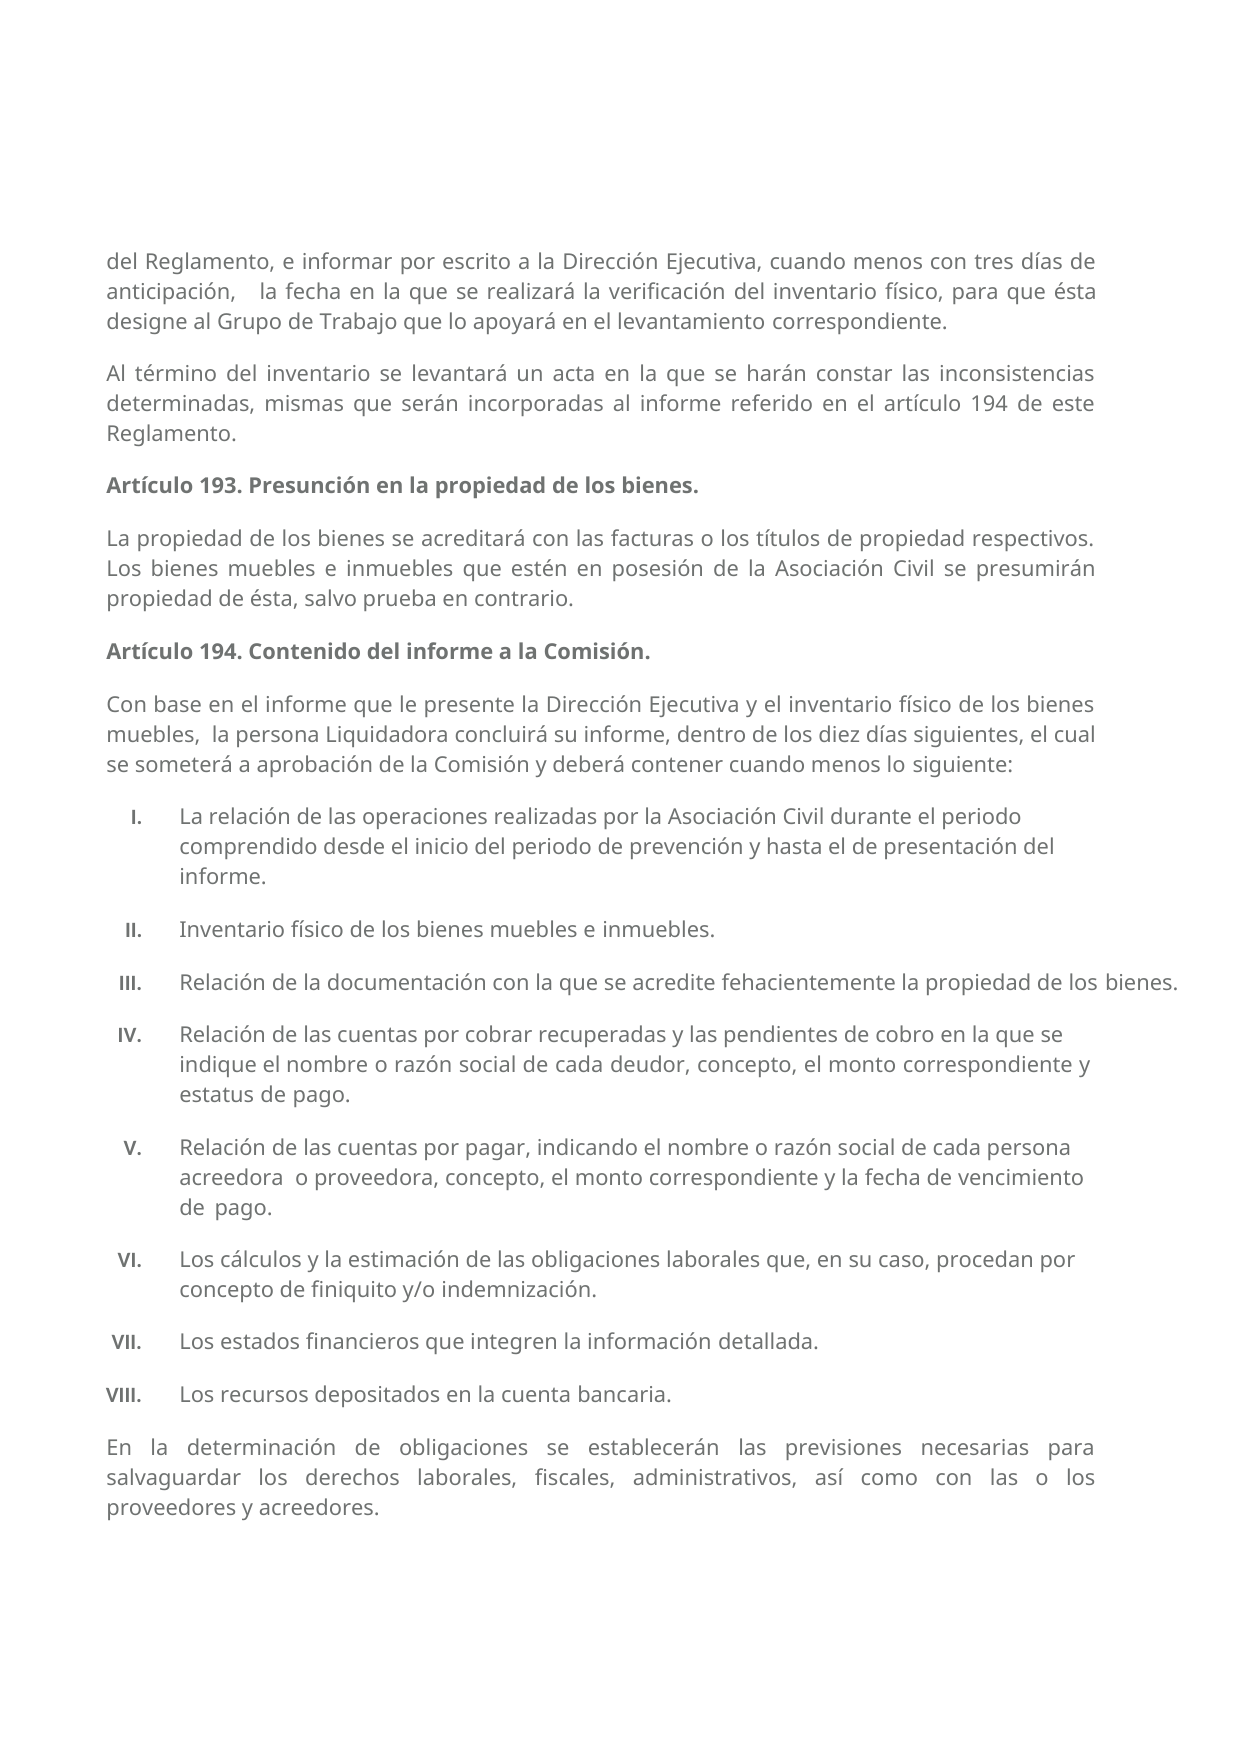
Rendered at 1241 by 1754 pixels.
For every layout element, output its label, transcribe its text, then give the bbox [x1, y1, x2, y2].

list Relación de las cuentas por cobrar recuperadas y las pendientes de cobro en la que se indique el nombre o razón social de cada deudor, concepto, el monto correspondiente y estatus de pago. [117, 1019, 1096, 1109]
subtitle Artículo 194. Contenido del informe a la Comisión. [106, 636, 1240, 665]
text En la determinación de obligaciones se establecerán las previsiones necesarias para salvaguardar los derechos laborales, fiscales, administrativos, así como con las o los proveedores y acreedores. [106, 1432, 1096, 1522]
list Inventario físico de los bienes muebles e inmuebles. [125, 914, 1240, 943]
list Relación de las cuentas por pagar, indicando el nombre o razón social de cada persona acreedora o proveedora, concepto, el monto correspondiente y la fecha de vencimiento de pago. [123, 1132, 1097, 1221]
list Los recursos depositados en la cuenta bancaria. [106, 1379, 1240, 1409]
text Al término del inventario se levantará un acta en la que se harán constar las inconsistencias determinadas, mismas que serán incorporadas al informe referido en el artículo 194 de este Reglamento. [106, 358, 1096, 448]
list Los cálculos y la estimación de las obligaciones laborales que, en su caso, procedan por concepto de finiquito y/o indemnización. [117, 1244, 1096, 1304]
list Los estados financieros que integren la información detallada. [111, 1326, 1240, 1356]
list Relación de la documentación con la que se acredite fehacientemente la propiedad de los bienes. [119, 966, 1240, 996]
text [106, 246, 1097, 336]
list La relación de las operaciones realizadas por la Asociación Civil durante el periodo comprendido desde el inicio del periodo de prevención y hasta el de presentación del informe. [131, 801, 1096, 891]
text La propiedad de los bienes se acreditará con las facturas o los títulos de propiedad respectivos. Los bienes muebles e inmuebles que estén en posesión de la Asociación Civil se presumirán propiedad de ésta, salvo prueba en contrario. [106, 523, 1096, 613]
subtitle Artículo 193. Presunción en la propiedad de los bienes. [106, 471, 1240, 500]
text Con base en el informe que le presente la Dirección Ejecutiva y el inventario físico de los bienes muebles, la persona Liquidadora concluirá su informe, dentro de los diez días siguientes, el cual se someterá a aprobación de la Comisión y deberá contener cuando menos lo siguiente: [106, 688, 1097, 778]
